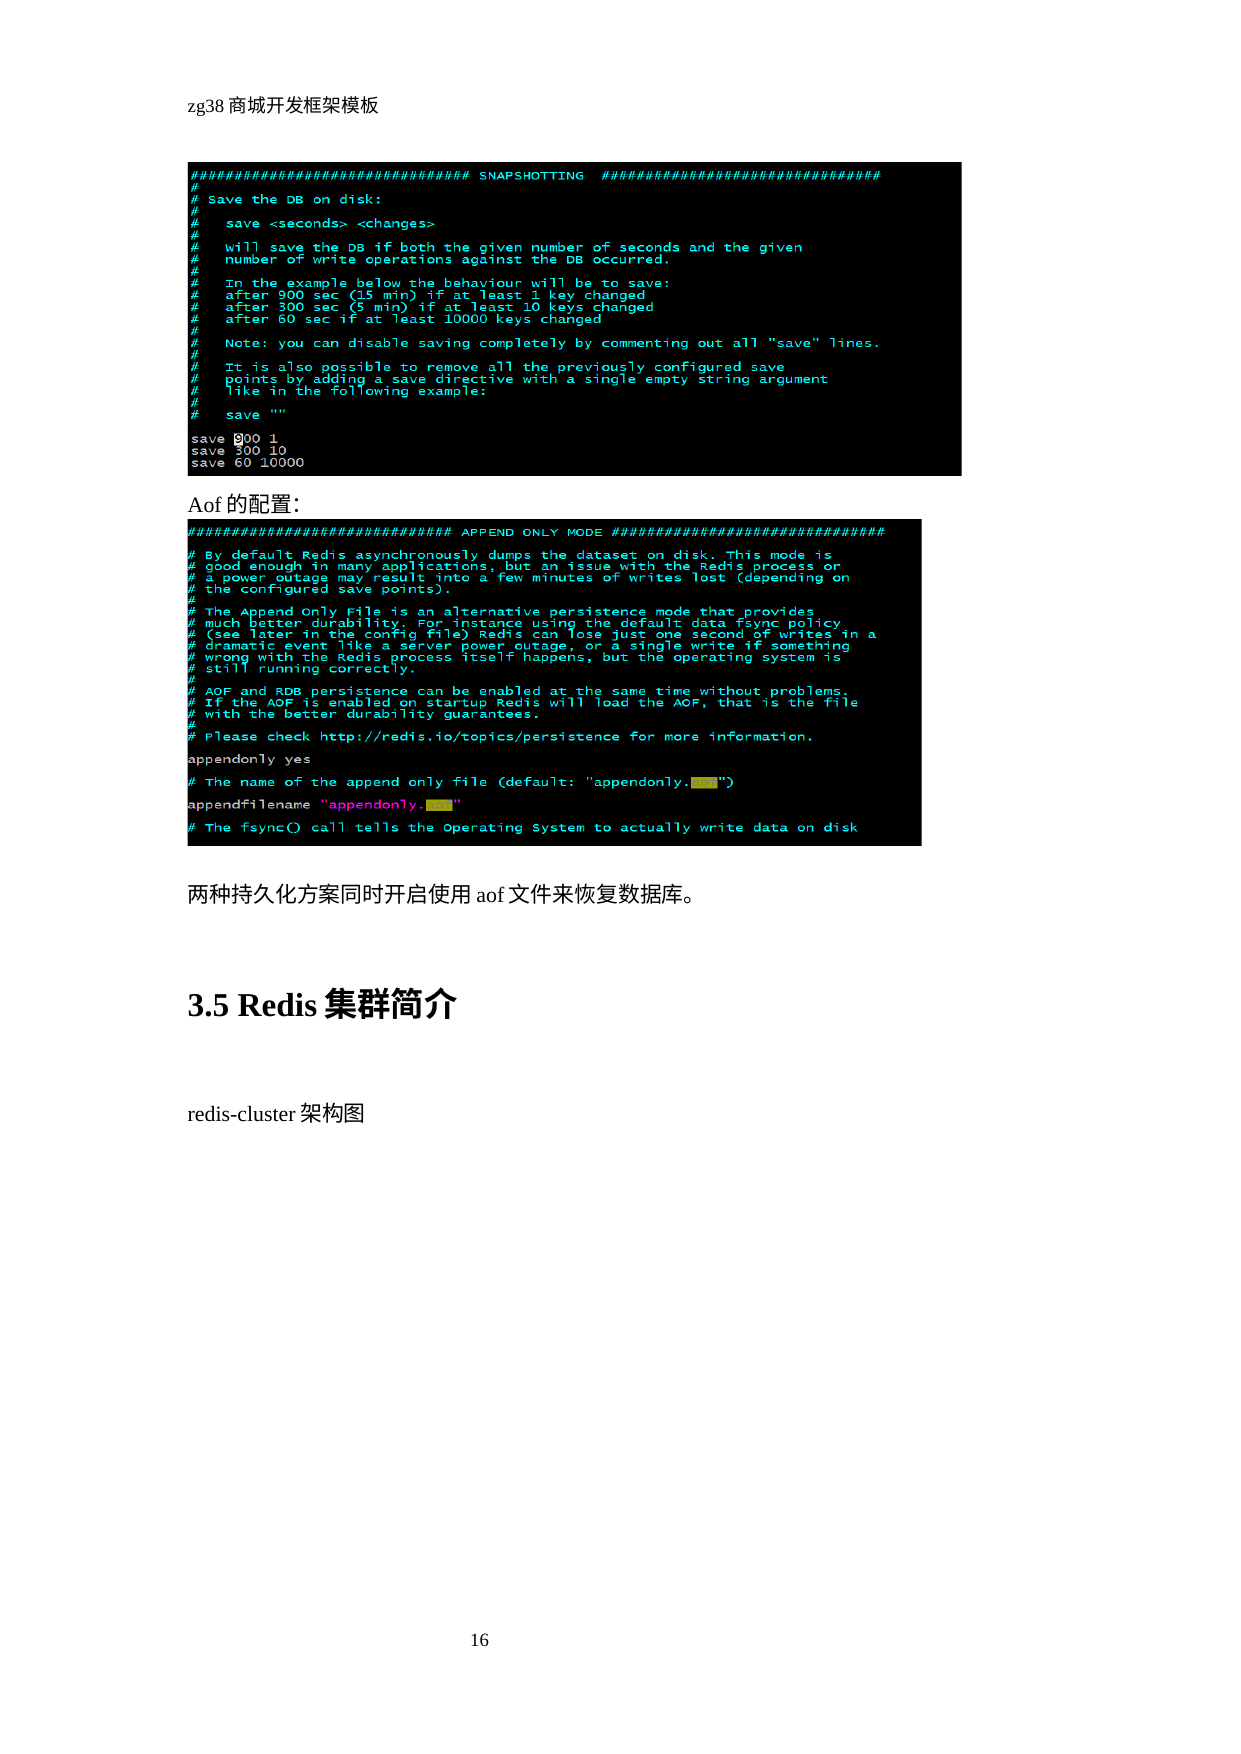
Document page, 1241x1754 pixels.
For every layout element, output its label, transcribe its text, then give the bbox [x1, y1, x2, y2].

picture [187, 162, 962, 476]
text redis-cluster架构图 [187, 1096, 1053, 1128]
text 两种持久化方案同时开启使用aof文件来恢复数据库。 [187, 877, 1053, 909]
subtitle 3.5 Redis集群简介 [187, 969, 1053, 1034]
text Aof的配置： [187, 487, 1053, 519]
picture [187, 519, 922, 846]
